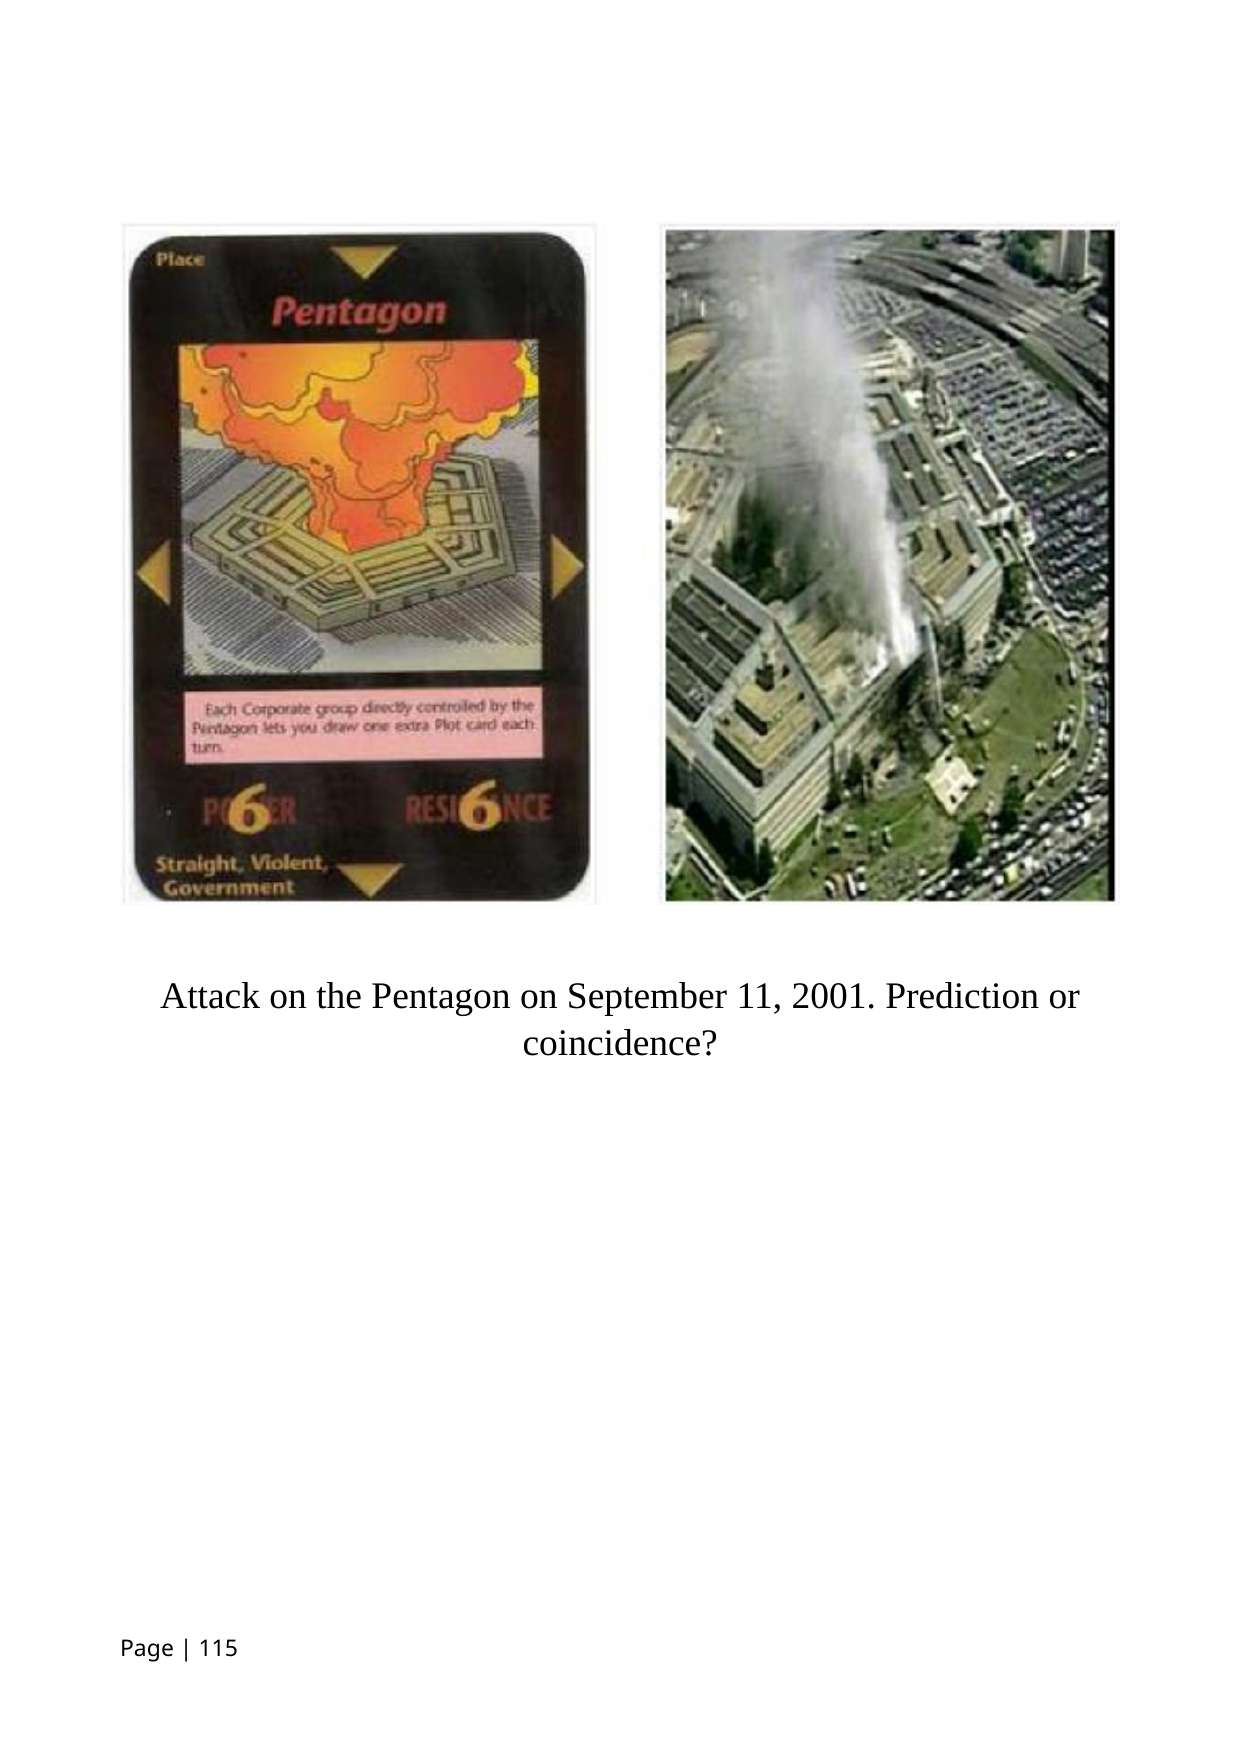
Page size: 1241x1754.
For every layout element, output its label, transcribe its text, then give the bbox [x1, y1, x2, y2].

text Attack on the Pentagon on September 11, 2001. Prediction or coincidence? [120, 974, 1120, 1063]
picture [119, 221, 1121, 905]
